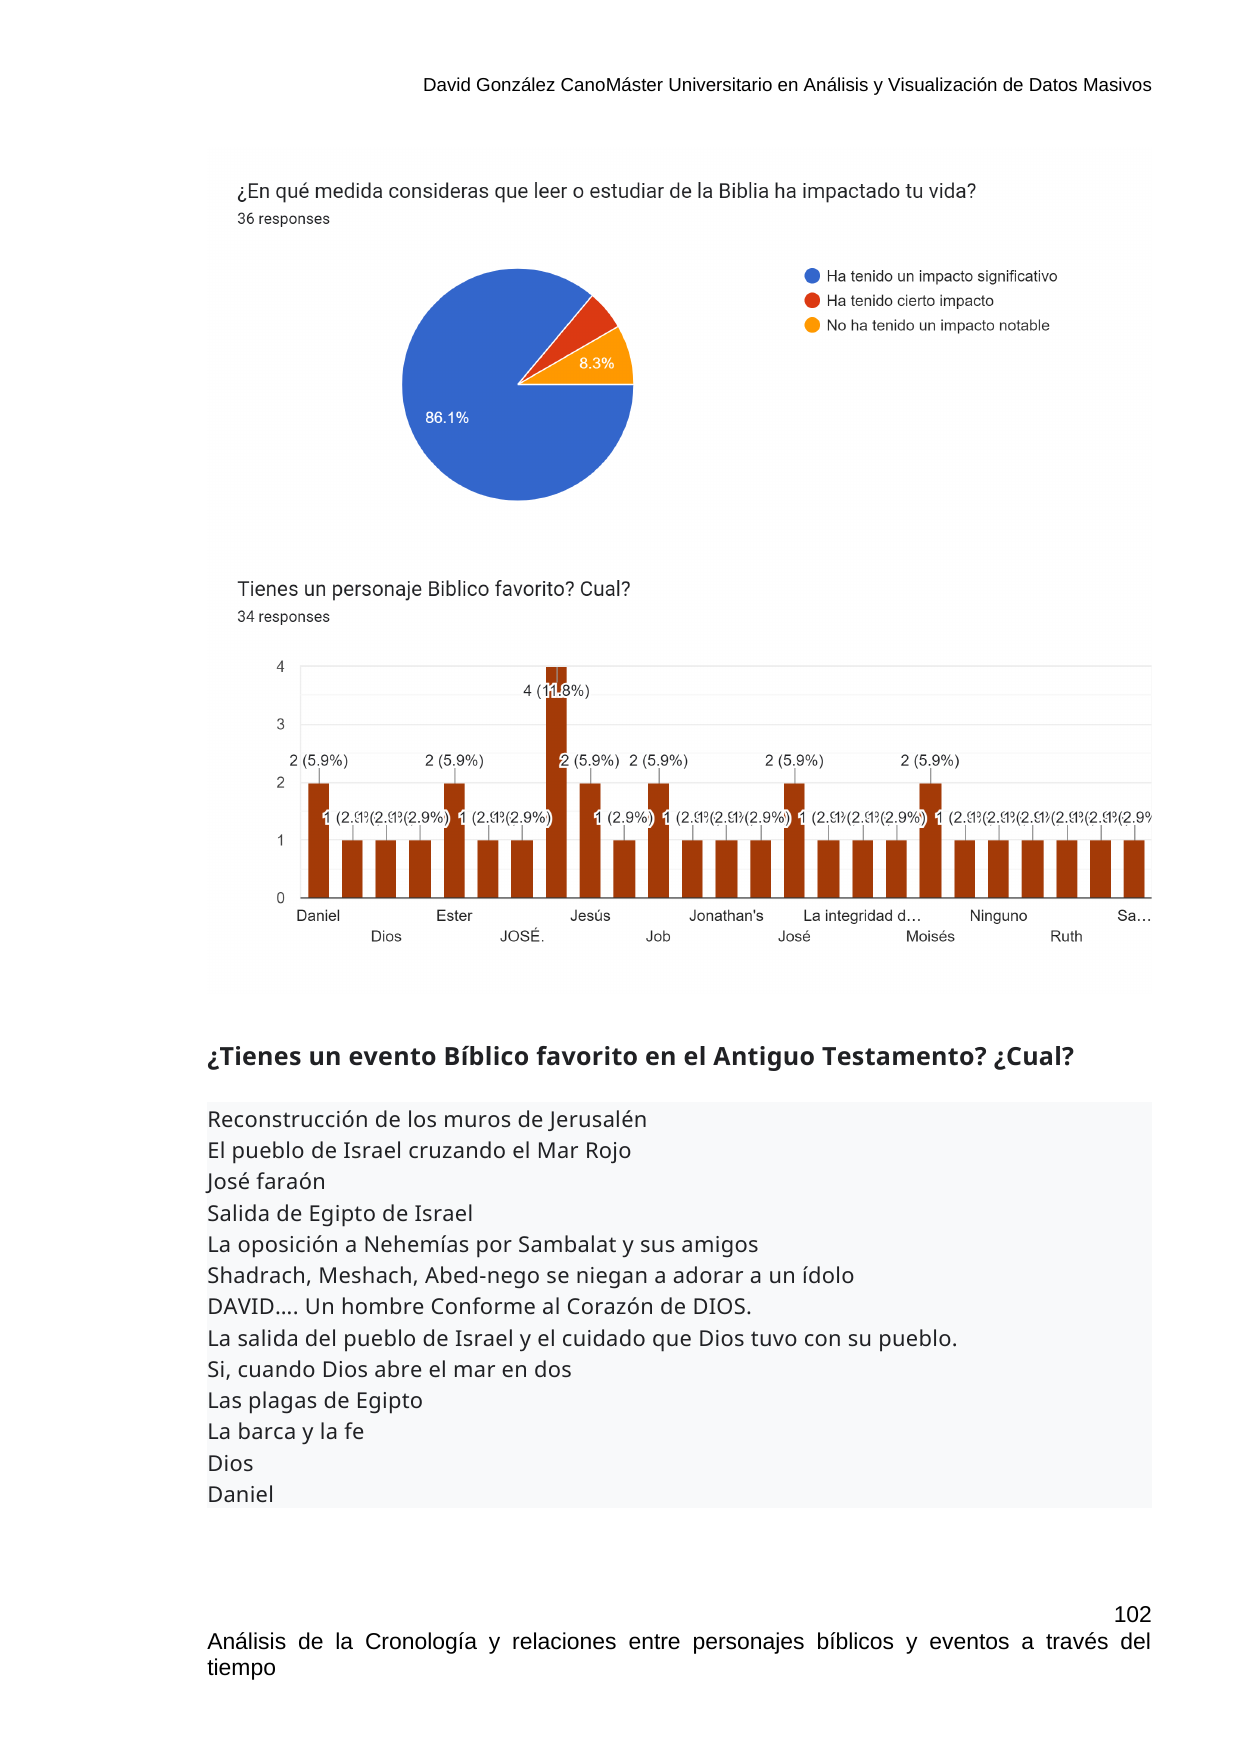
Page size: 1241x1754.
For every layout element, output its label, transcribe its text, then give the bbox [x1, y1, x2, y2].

text José faraón [207, 1165, 1152, 1196]
text Shadrach, Meshach, Abed-nego se niegan a adorar a un ídolo [207, 1258, 1152, 1290]
text Las plagas de Egipto [207, 1383, 1152, 1415]
picture [207, 147, 1152, 994]
text Si, cuando Dios abre el mar en dos [207, 1352, 1152, 1383]
text Daniel [207, 1477, 1152, 1508]
text DAVID…. Un hombre Conforme al Corazón de DIOS. [207, 1290, 1152, 1321]
text Dios [207, 1446, 1152, 1477]
text Reconstrucción de los muros de Jerusalén [207, 1102, 1152, 1133]
text La barca y la fe [207, 1415, 1152, 1446]
text La salida del pueblo de Israel y el cuidado que Dios tuvo con su pueblo. [207, 1321, 1152, 1352]
text ¿Tienes un evento Bíblico favorito en el Antiguo Testamento? ¿Cual? [207, 1036, 1152, 1073]
text La oposición a Nehemías por Sambalat y sus amigos [207, 1227, 1152, 1258]
text El pueblo de Israel cruzando el Mar Rojo [207, 1133, 1152, 1165]
text Salida de Egipto de Israel [207, 1196, 1152, 1227]
